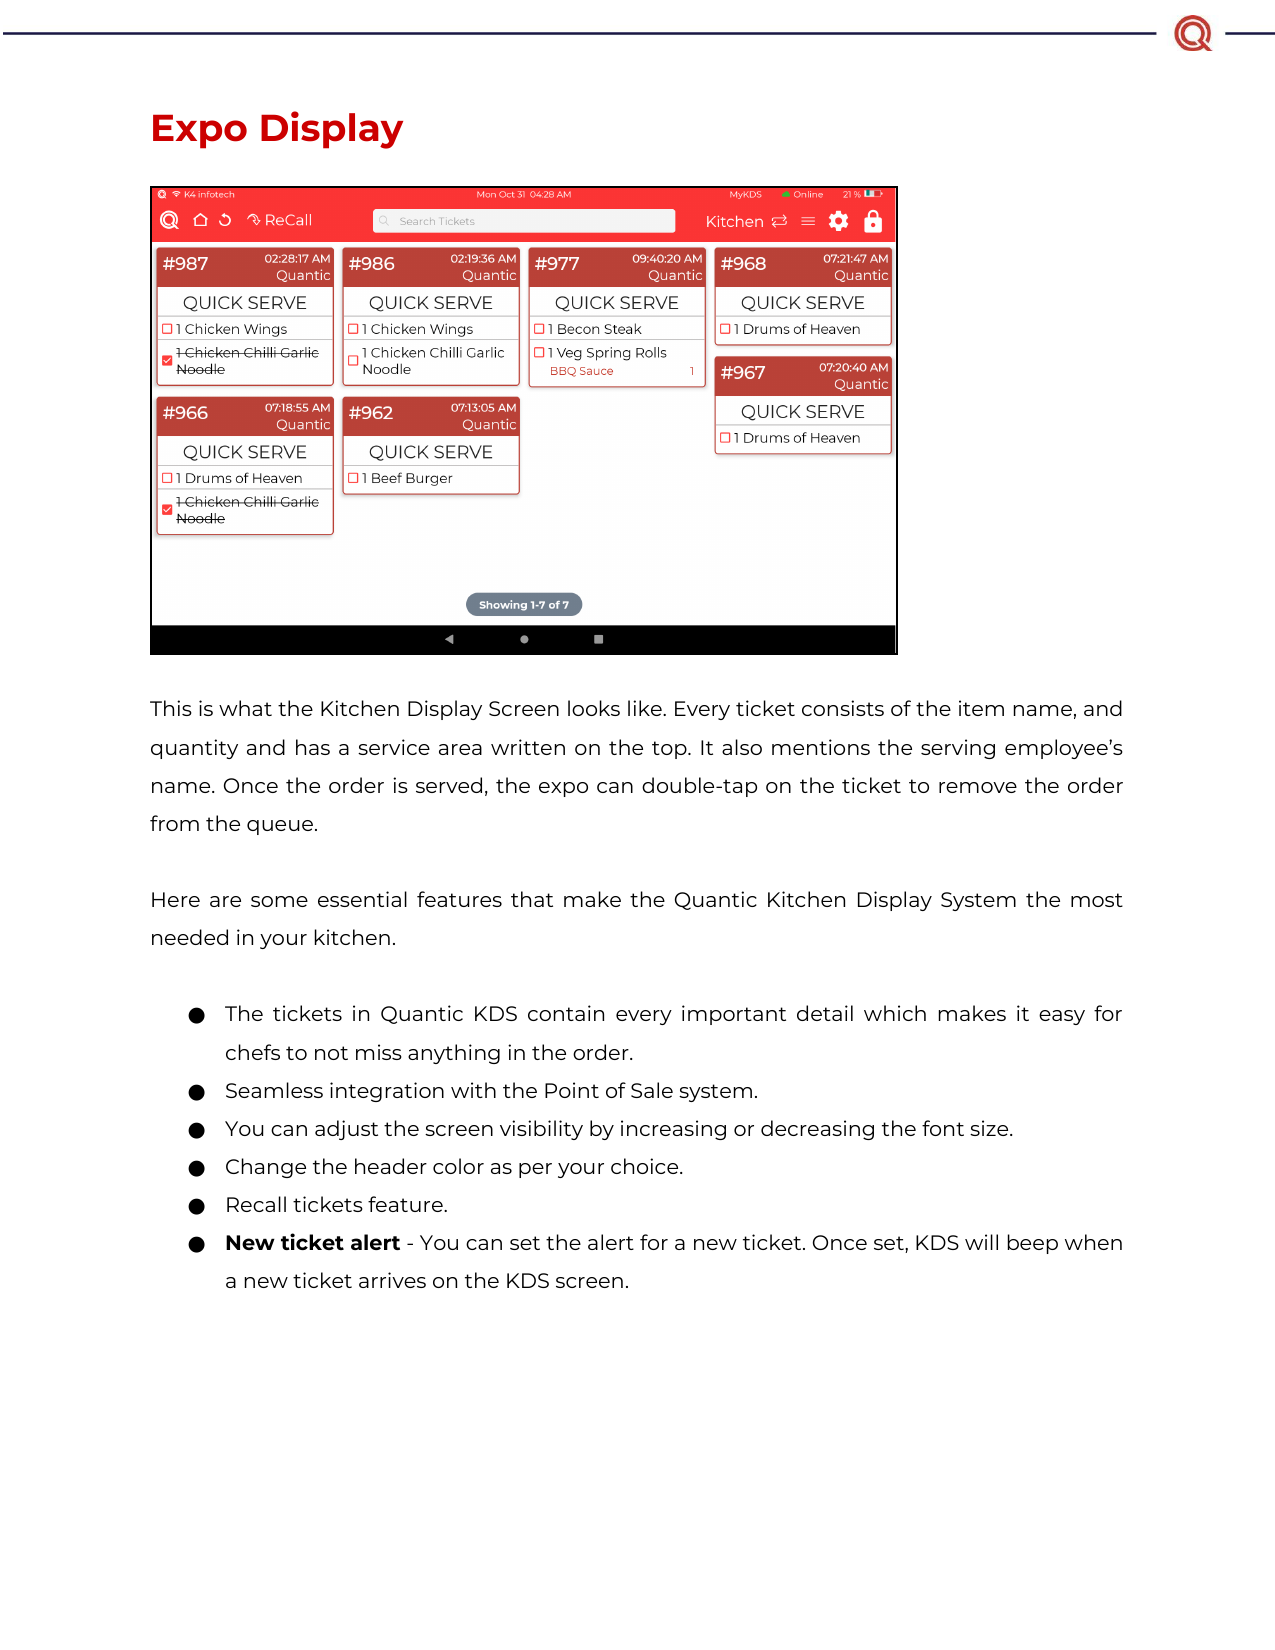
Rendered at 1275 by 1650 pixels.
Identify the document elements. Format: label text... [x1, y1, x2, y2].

text Here are some essential features that make the Quantic Kitchen Display System the most needed in your kitchen. [150, 887, 1125, 951]
list Change the header color as per your choice. [187, 1154, 1125, 1179]
list You can adjust the screen visibility by increasing or decreasing the font size. [187, 1116, 1125, 1141]
subtitle Expo Display [150, 105, 1125, 151]
list Recall tickets feature. [187, 1192, 1125, 1218]
list New ticket alert - You can set the alert for a new ticket. Once set, KDS will beep when a new ticket arrives on the KDS screen. [187, 1230, 1125, 1294]
list Seamless integration with the Point of Sale system. [187, 1078, 1125, 1103]
picture [152, 188, 896, 653]
text This is what the Kitchen Display Screen looks like. Every ticket consists of the item name, and quantity and has a service area written on the top. It also mentions the serving employee’s name. Once the order is served, the expo can double-tap on the ticket to remove the order from the queue. [150, 697, 1125, 836]
picture [3, 15, 1275, 51]
list The tickets in Quantic KDS contain every important detail which makes it easy for chefs to not miss anything in the order. [187, 1002, 1125, 1065]
